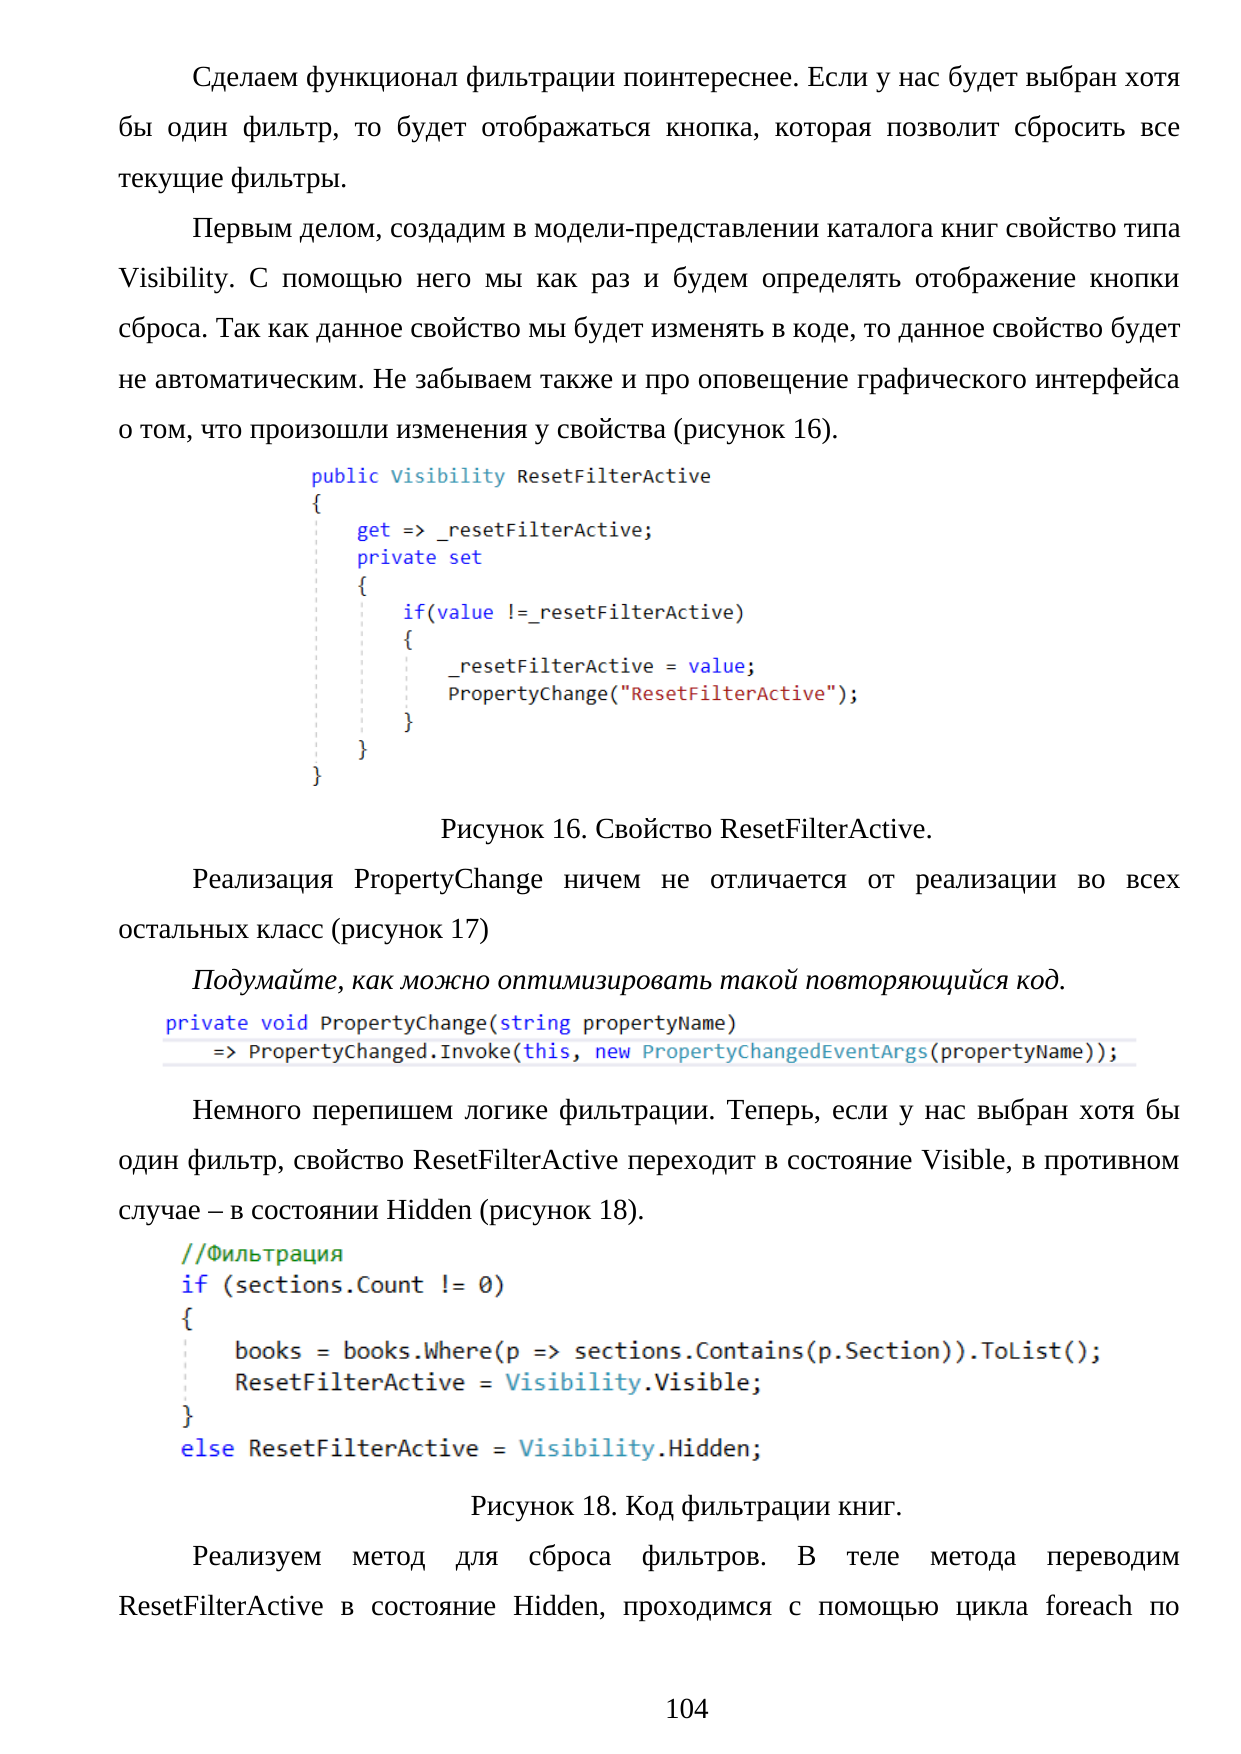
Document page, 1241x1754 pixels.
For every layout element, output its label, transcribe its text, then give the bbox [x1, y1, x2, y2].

text Первым делом, создадим в модели-представлении каталога книг свойство типа Visibility. С помощью него мы как раз и будем определять отображение кнопки сброса. Так как данное свойство мы будет изменять в коде, то данное свойство будет не автоматическим. Не забываем также и про оповещение графического интерфейса о том, что произошли изменения у свойства (рисунок 16). [118, 210, 1181, 445]
text Рисунок 18. Код фильтрации книг. [118, 1488, 1181, 1521]
picture [179, 1242, 1120, 1463]
text Реализация PropertyChange ничем не отличается от реализации во всех остальных класс (рисунок 17) [118, 861, 1181, 945]
text Немного перепишем логике фильтрации. Теперь, если у нас выбран хотя бы один фильтр, свойство ResetFilterActive переходит в состояние Visible, в противном случае – в состоянии Hidden (рисунок 18). [118, 1092, 1181, 1226]
text Сделаем функционал фильтрации поинтереснее. Если у нас будет выбран хотя бы один фильтр, то будет отображаться кнопка, которая позволит сбросить все текущие фильтры. [118, 59, 1181, 193]
picture [162, 1012, 1137, 1067]
text Подумайте, как можно оптимизировать такой повторяющийся код. [118, 962, 1181, 995]
text Рисунок 16. Свойство ResetFilterActive. [118, 811, 1181, 844]
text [118, 1538, 1181, 1622]
picture [308, 461, 991, 786]
